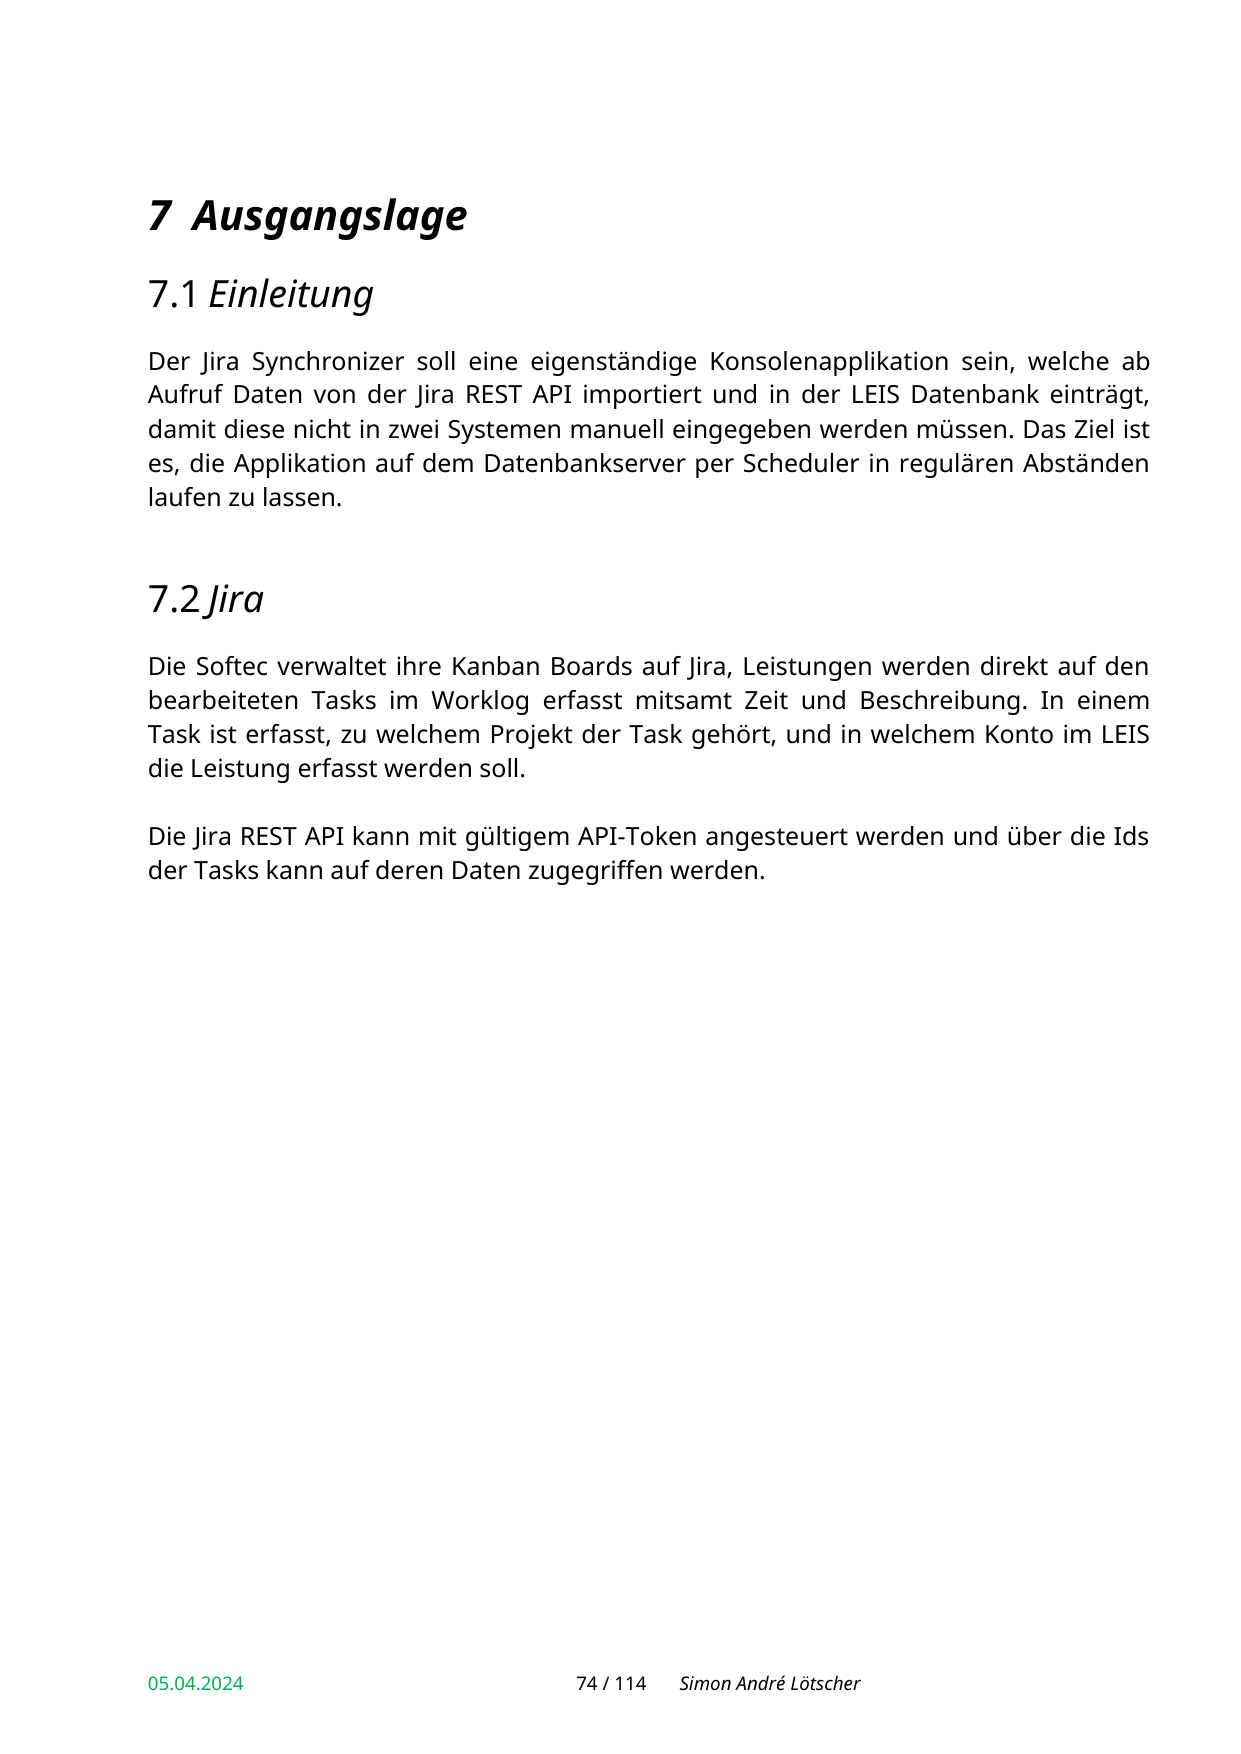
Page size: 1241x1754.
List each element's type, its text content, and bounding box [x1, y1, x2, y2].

text Die Softec verwaltet ihre Kanban Boards auf Jira, Leistungen werden direkt auf den bearbeiteten Tasks im Worklog erfasst mitsamt Zeit und Beschreibung. In einem Task ist erfasst, zu welchem Projekt der Task gehört, und in welchem Konto im LEIS die Leistung erfasst werden soll. [148, 648, 1152, 785]
text Einleitung [148, 267, 1152, 318]
text Jira [148, 572, 1152, 623]
text Der Jira Synchronizer soll eine eigenständige Konsolenapplikation sein, welche ab Aufruf Daten von der Jira REST API importiert und in der LEIS Datenbank einträgt, damit diese nicht in zwei Systemen manuell eingegeben werden müssen. Das Ziel ist es, die Applikation auf dem Datenbankserver per Scheduler in regulären Abständen laufen zu lassen. [148, 343, 1152, 513]
text Ausgangslage [148, 185, 1152, 242]
text Die Jira REST API kann mit gültigem API-Token angesteuert werden und über die Ids der Tasks kann auf deren Daten zugegriffen werden. [148, 819, 1152, 887]
